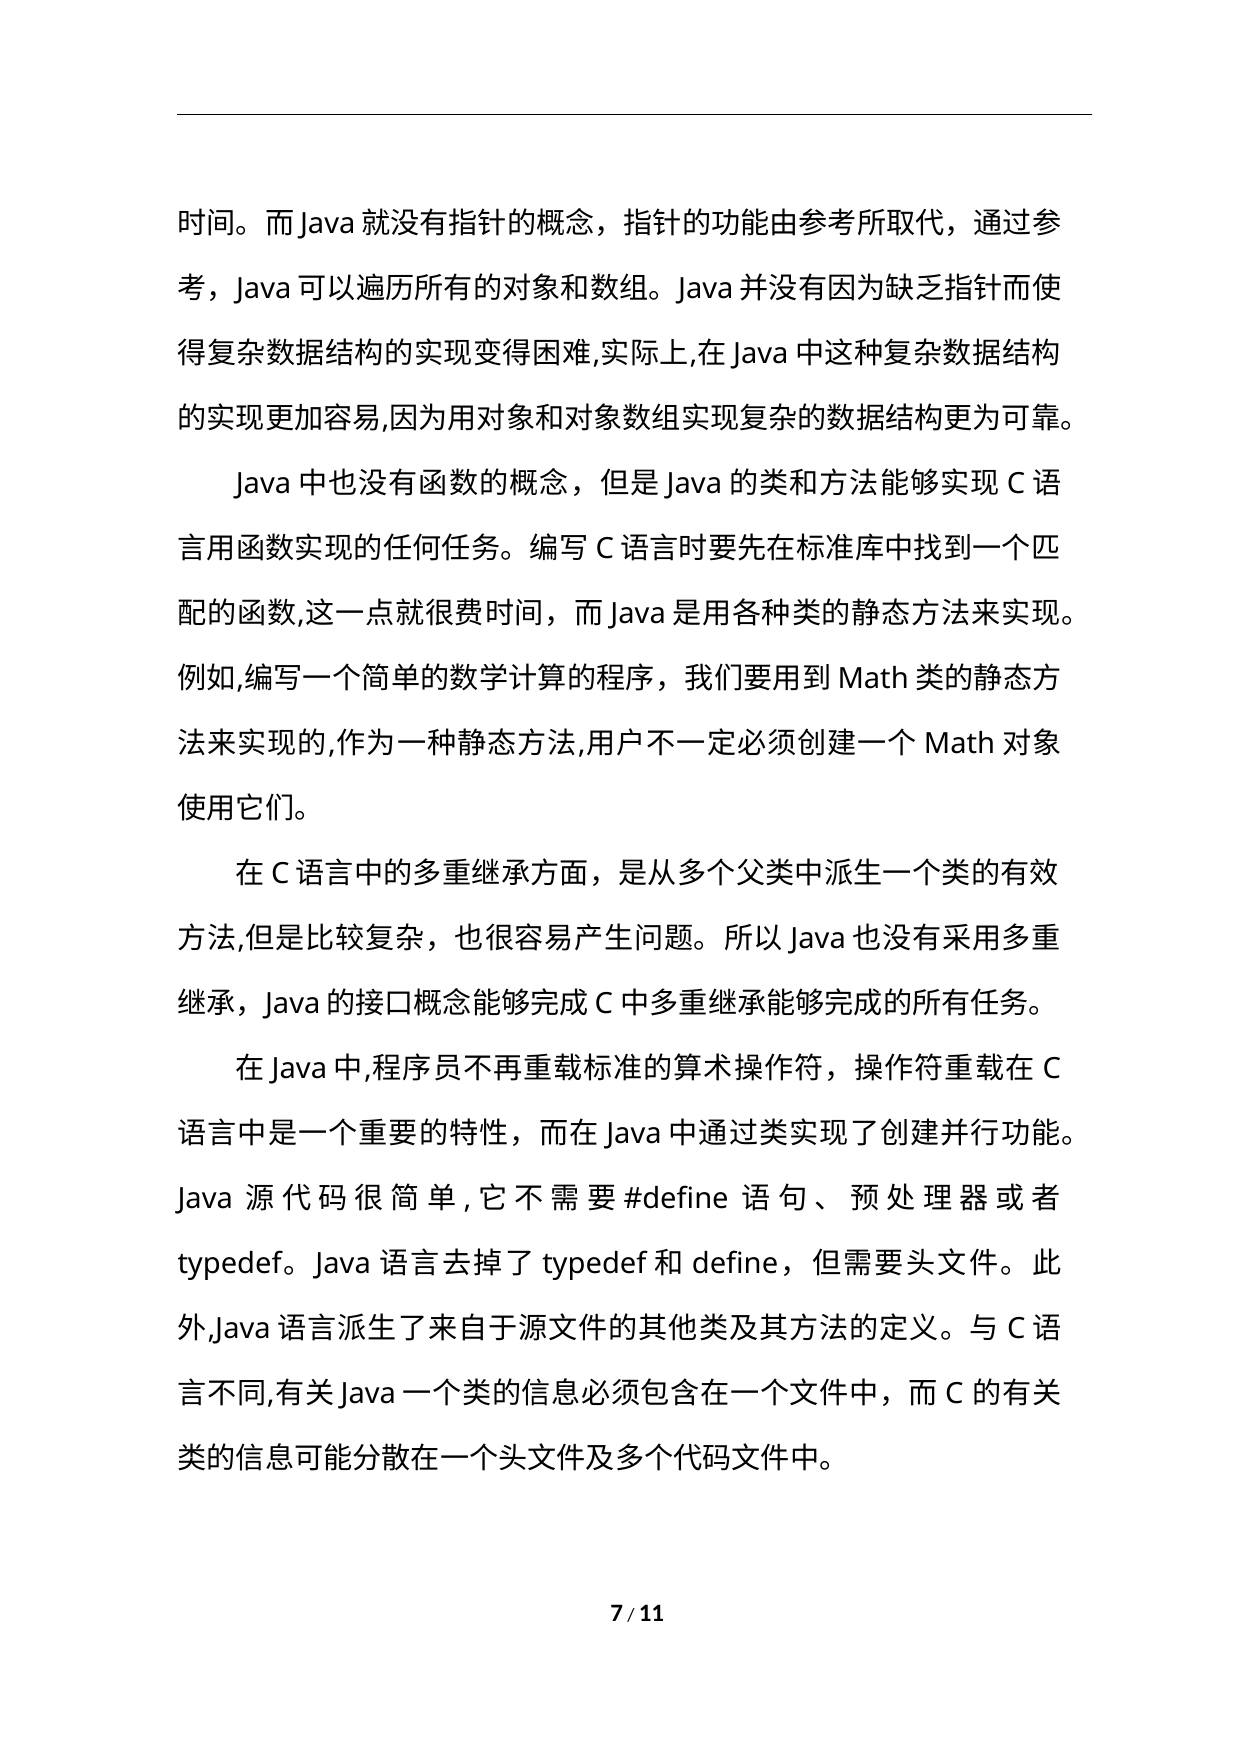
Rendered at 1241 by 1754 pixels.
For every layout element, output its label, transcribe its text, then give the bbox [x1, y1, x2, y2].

text Java中也没有函数的概念，但是Java的类和方法能够实现C语言用函数实现的任何任务。编写C语言时要先在标准库中找到一个匹配的函数,这一点就很费时间，而Java是用各种类的静态方法来实现。例如,编写一个简单的数学计算的程序，我们要用到Math类的静态方法来实现的,作为一种静态方法,用户不一定必须创建一个Math对象使用它们。 [177, 448, 1061, 838]
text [177, 188, 1061, 448]
text 在C语言中的多重继承方面，是从多个父类中派生一个类的有效方法,但是比较复杂，也很容易产生问题。所以Java也没有采用多重继承，Java的接口概念能够完成C 中多重继承能够完成的所有任务。 [177, 838, 1061, 1033]
text 在Java中,程序员不再重载标准的算术操作符，操作符重载在C语言中是一个重要的特性，而在Java中通过类实现了创建并行功能。Java源代码很简单,它不需要#define语句、预处理器或者typedef。Java语言去掉了typedef和define，但需要头文件。此外,Java语言派生了来自于源文件的其他类及其方法的定义。与C语言不同,有关Java一个类的信息必须包含在一个文件中，而C 的有关类的信息可能分散在一个头文件及多个代码文件中。 [177, 1033, 1061, 1488]
